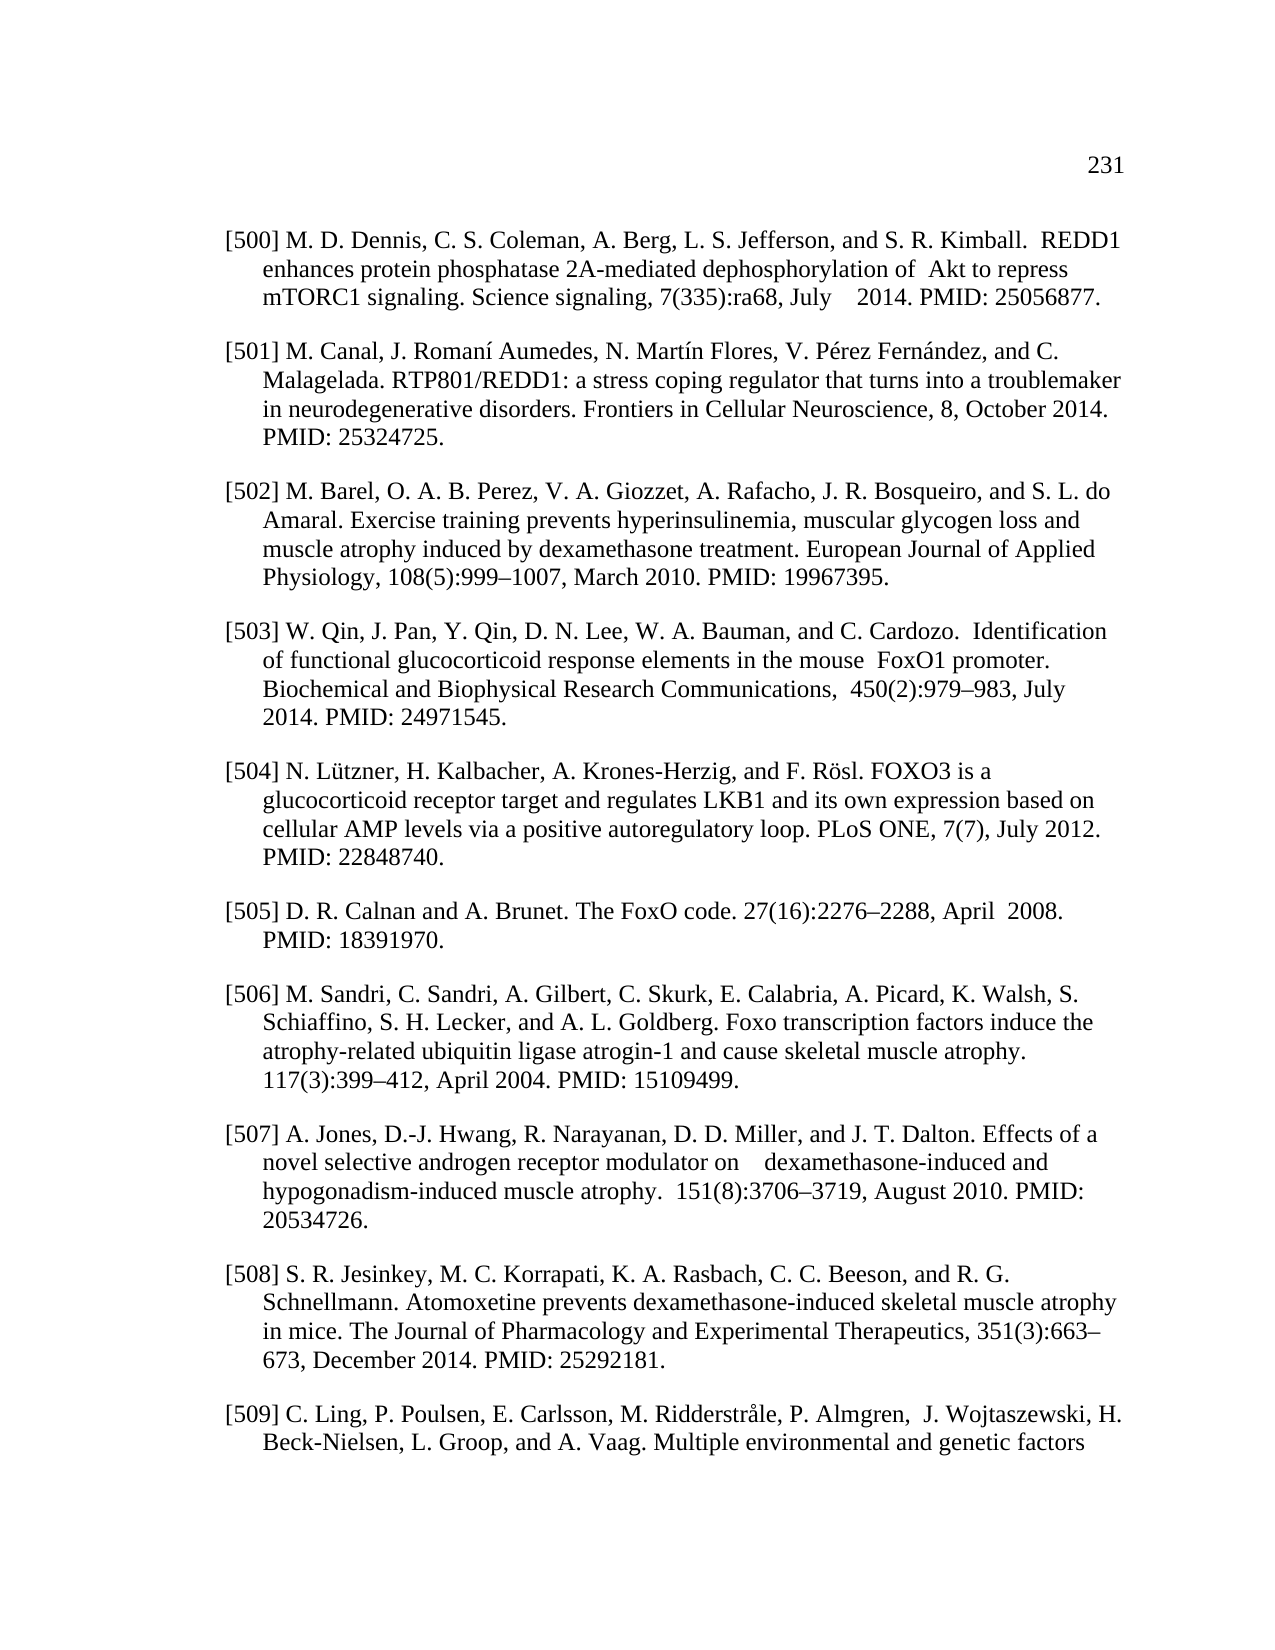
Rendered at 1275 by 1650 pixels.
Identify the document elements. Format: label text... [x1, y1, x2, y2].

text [225, 1399, 1125, 1456]
text [500] M. D. Dennis, C. S. Coleman, A. Berg, L. S. Jefferson, and S. R. Kimball. REDD1 enhances protein phosphatase 2A-mediated dephosphorylation of Akt to repress mTORC1 signaling. Science signaling, 7(335):ra68, July 2014. PMID: 25056877. [225, 225, 1125, 311]
text [501] M. Canal, J. Romaní Aumedes, N. Martín Flores, V. Pérez Fernández, and C. Malagelada. RTP801/REDD1: a stress coping regulator that turns into a troublemaker in neurodegenerative disorders. Frontiers in Cellular Neuroscience, 8, October 2014. PMID: 25324725. [225, 336, 1125, 451]
text [504] N. Lützner, H. Kalbacher, A. Krones-Herzig, and F. Rösl. FOXO3 is a glucocorticoid receptor target and regulates LKB1 and its own expression based on cellular AMP levels via a positive autoregulatory loop. PLoS ONE, 7(7), July 2012. PMID: 22848740. [225, 756, 1125, 871]
text [508] S. R. Jesinkey, M. C. Korrapati, K. A. Rasbach, C. C. Beeson, and R. G. Schnellmann. Atomoxetine prevents dexamethasone-induced skeletal muscle atrophy in mice. The Journal of Pharmacology and Experimental Therapeutics, 351(3):663–673, December 2014. PMID: 25292181. [225, 1259, 1125, 1374]
text [507] A. Jones, D.-J. Hwang, R. Narayanan, D. D. Miller, and J. T. Dalton. Effects of a novel selective androgen receptor modulator on dexamethasone-induced and hypogonadism-induced muscle atrophy. 151(8):3706–3719, August 2010. PMID: 20534726. [225, 1119, 1125, 1234]
text [502] M. Barel, O. A. B. Perez, V. A. Giozzet, A. Rafacho, J. R. Bosqueiro, and S. L. do Amaral. Exercise training prevents hyperinsulinemia, muscular glycogen loss and muscle atrophy induced by dexamethasone treatment. European Journal of Applied Physiology, 108(5):999–1007, March 2010. PMID: 19967395. [225, 476, 1125, 591]
text [503] W. Qin, J. Pan, Y. Qin, D. N. Lee, W. A. Bauman, and C. Cardozo. Identification of functional glucocorticoid response elements in the mouse FoxO1 promoter. Biochemical and Biophysical Research Communications, 450(2):979–983, July 2014. PMID: 24971545. [225, 616, 1125, 731]
text [506] M. Sandri, C. Sandri, A. Gilbert, C. Skurk, E. Calabria, A. Picard, K. Walsh, S. Schiaffino, S. H. Lecker, and A. L. Goldberg. Foxo transcription factors induce the atrophy-related ubiquitin ligase atrogin-1 and cause skeletal muscle atrophy. 117(3):399–412, April 2004. PMID: 15109499. [225, 979, 1125, 1094]
text [505] D. R. Calnan and A. Brunet. The FoxO code. 27(16):2276–2288, April 2008. PMID: 18391970. [225, 896, 1125, 954]
